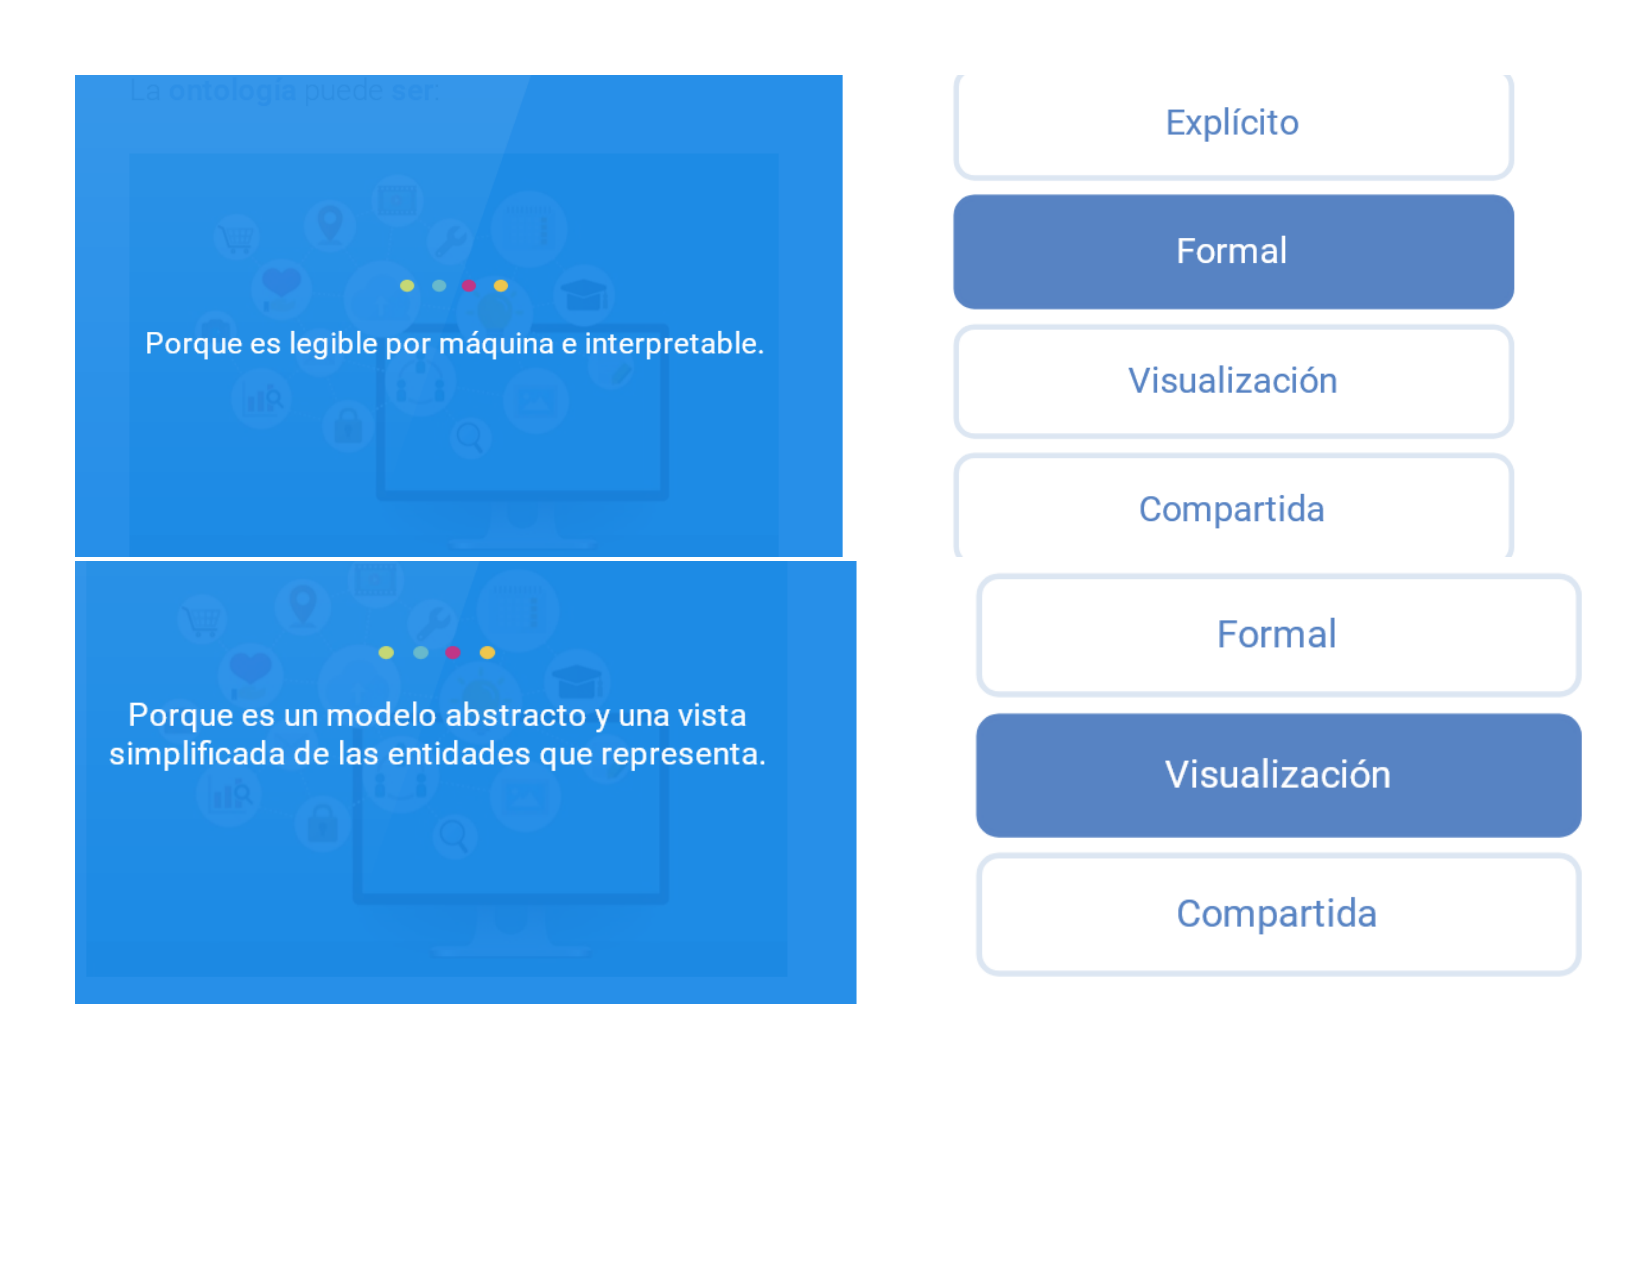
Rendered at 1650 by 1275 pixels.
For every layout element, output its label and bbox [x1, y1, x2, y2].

picture [75, 561, 1614, 1004]
picture [75, 75, 1531, 557]
